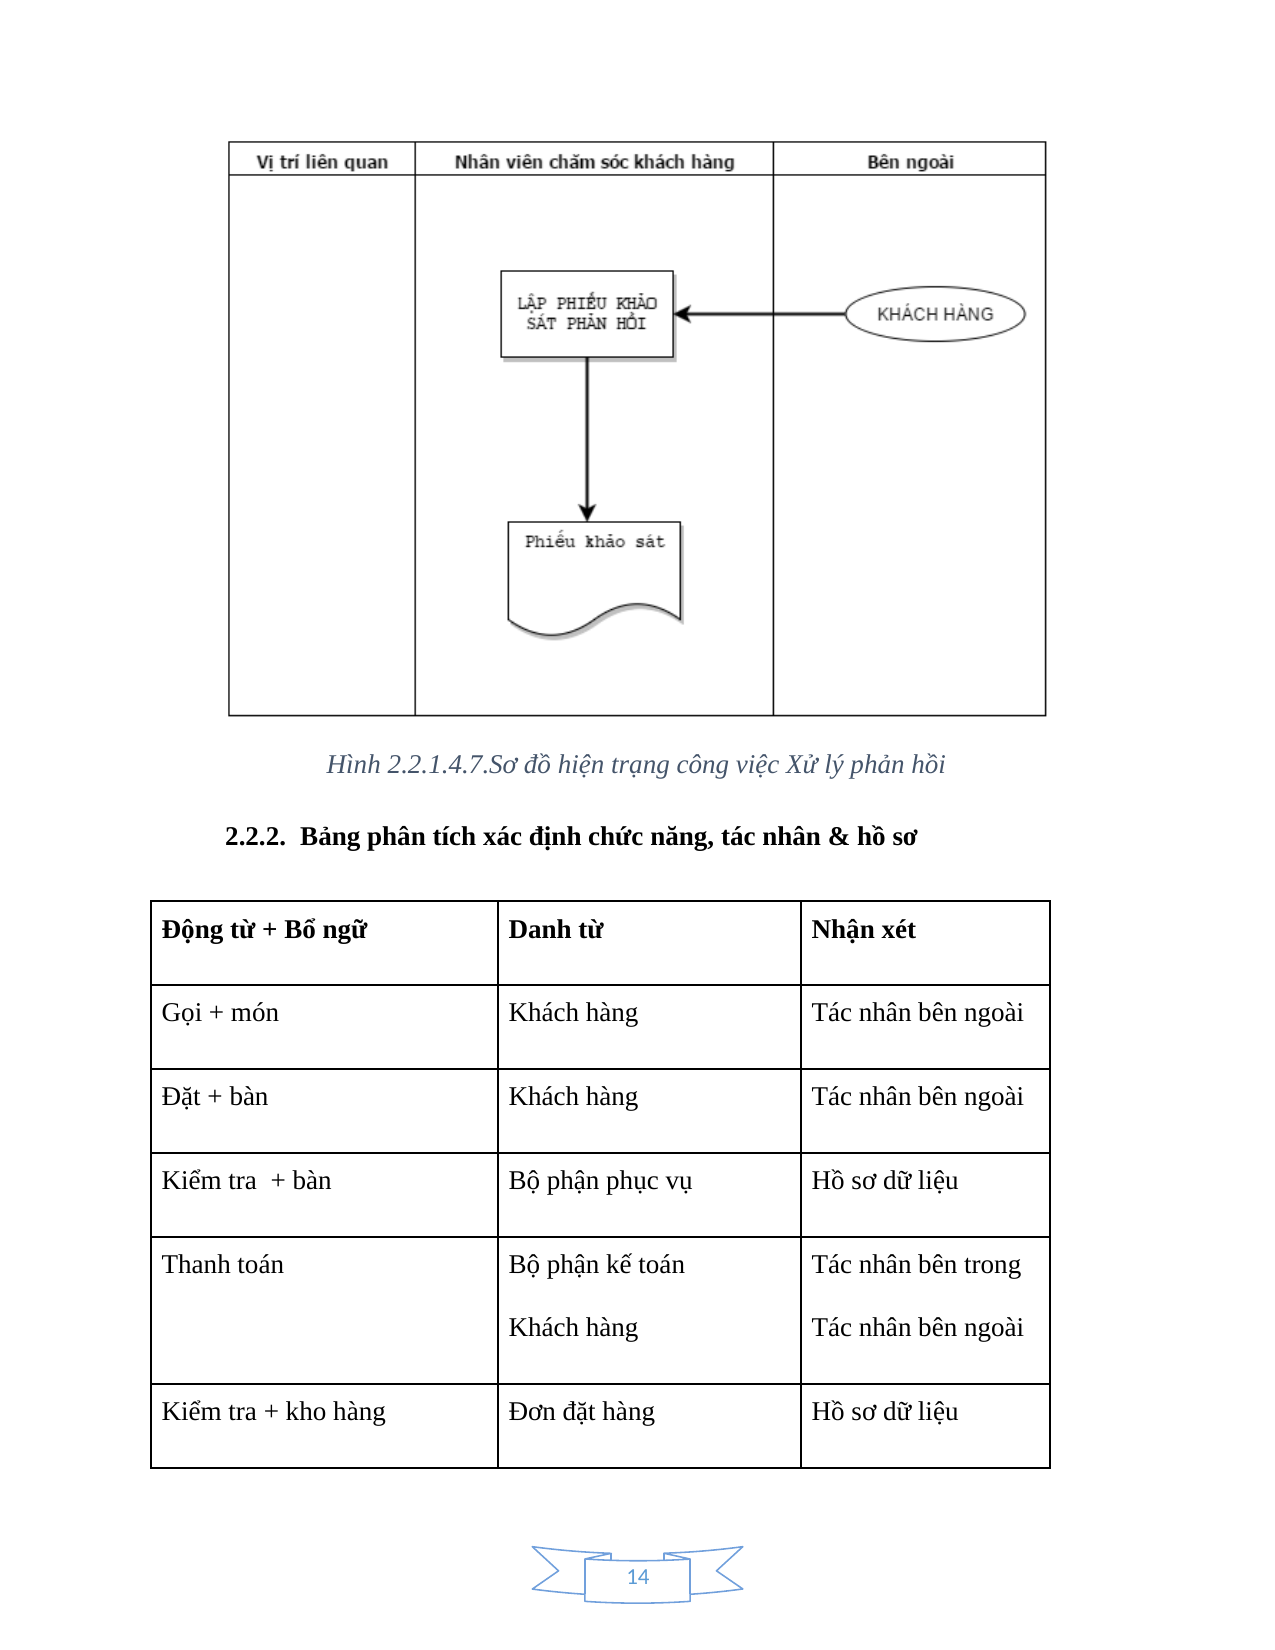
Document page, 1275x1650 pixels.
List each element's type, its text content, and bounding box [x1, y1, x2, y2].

table_cell Kiểm tra + bàn [152, 1154, 497, 1236]
table_cell Khách hàng [499, 1070, 800, 1152]
table_cell Kiểm tra + kho hàng [152, 1385, 497, 1467]
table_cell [802, 1385, 1049, 1467]
table_header Động từ + Bổ ngữ [152, 902, 497, 984]
table_header Danh từ [499, 902, 800, 984]
table_cell Bộ phận kế toán Khách hàng [499, 1238, 800, 1383]
table_cell Tác nhân bên ngoài [802, 986, 1049, 1068]
table_cell Bộ phận phục vụ [499, 1154, 800, 1236]
table_cell Đặt + bàn [152, 1070, 497, 1152]
table_cell Tác nhân bên ngoài [802, 1070, 1049, 1152]
table_header Nhận xét [802, 902, 1049, 984]
subtitle Bảng phân tích xác định chức năng, tác nhân & hồ sơ [225, 820, 1125, 851]
table_cell Tác nhân bên trong Tác nhân bên ngoài [802, 1238, 1049, 1383]
table_cell Khách hàng [499, 986, 800, 1068]
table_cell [499, 1385, 800, 1467]
table_cell Gọi + món [152, 986, 497, 1068]
table_cell Hồ sơ dữ liệu [802, 1154, 1049, 1236]
table_cell Thanh toán [152, 1238, 497, 1383]
